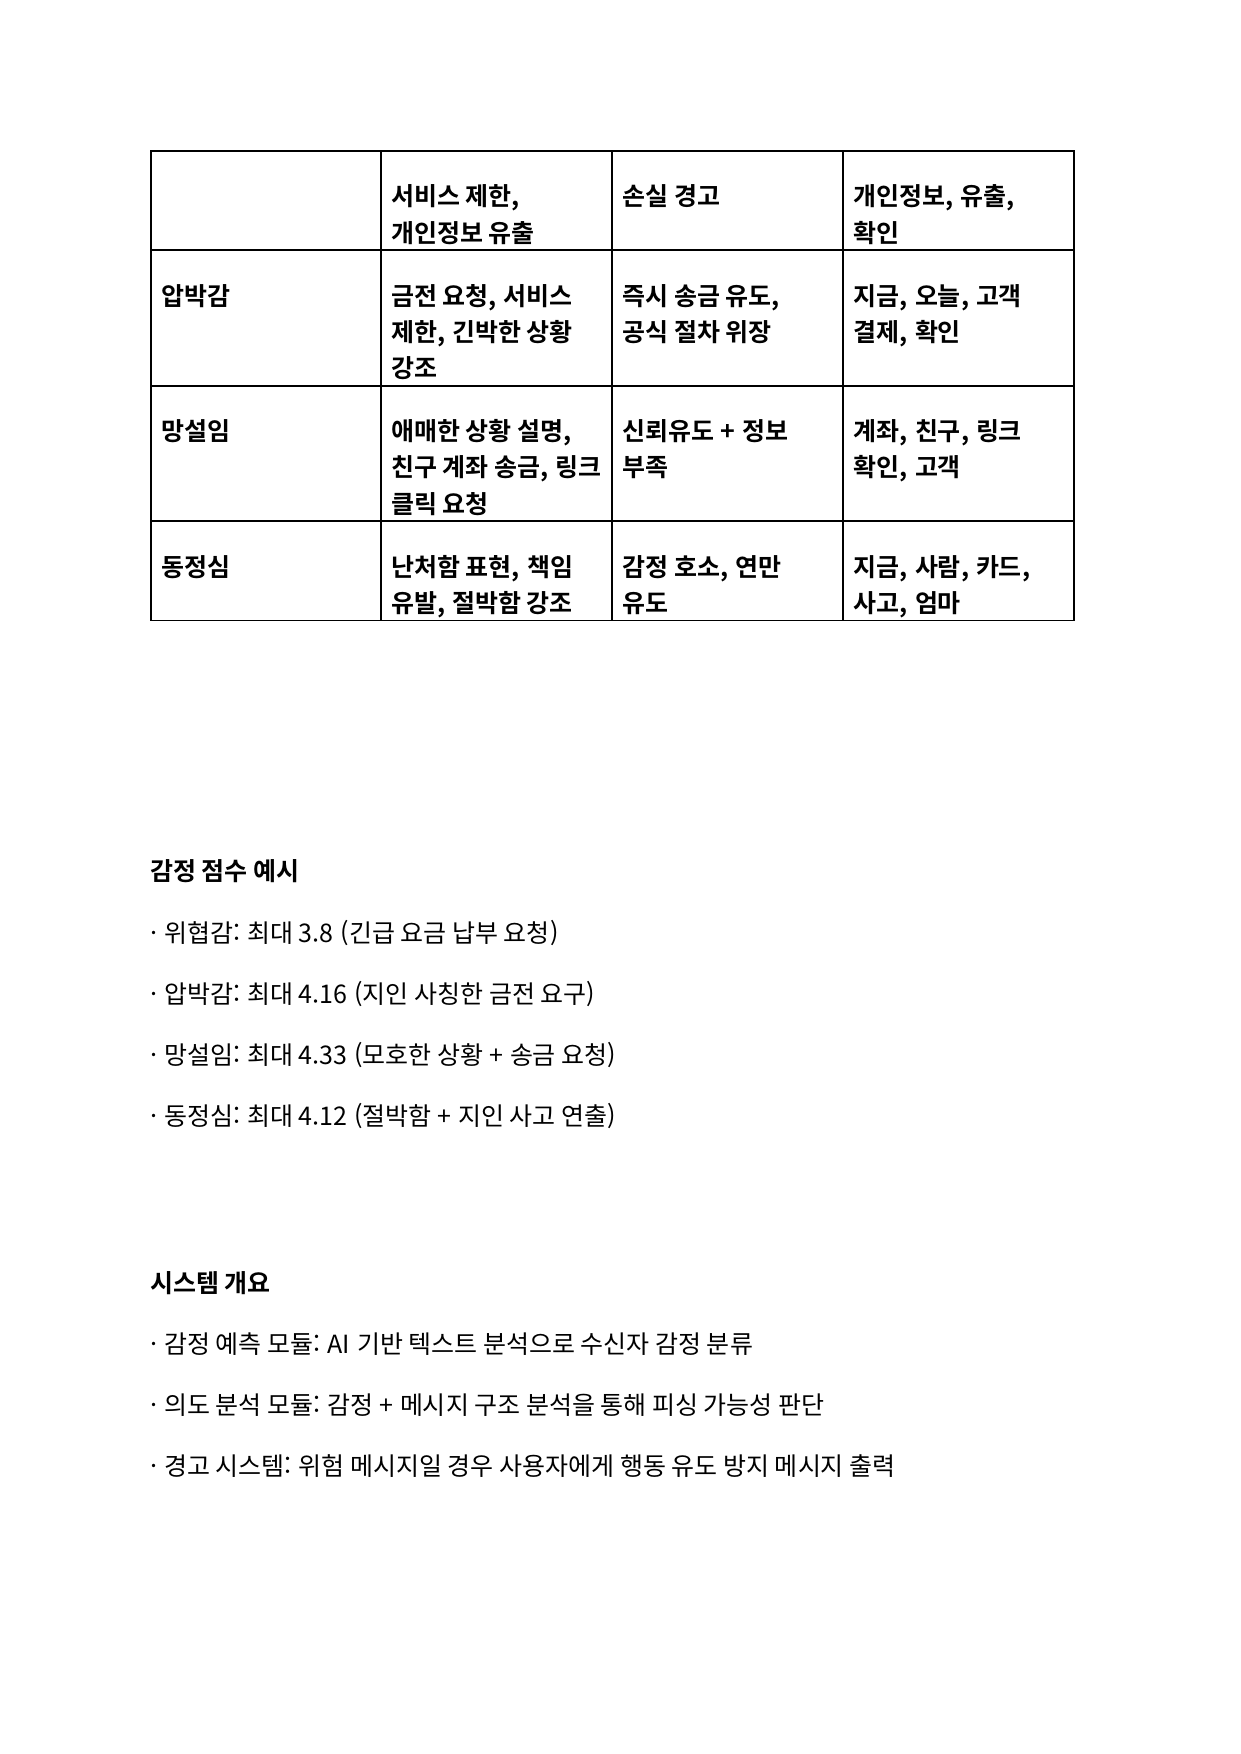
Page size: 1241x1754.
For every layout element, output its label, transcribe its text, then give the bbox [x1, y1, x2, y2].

table_cell 지금, 오늘, 고객 결제, 확인 [844, 251, 1073, 385]
table_cell 망설임 [152, 387, 380, 520]
table_cell 금전 요청, 서비스 제한, 긴박한 상황 강조 [382, 251, 611, 385]
text · 경고 시스템: 위험 메시지일 경우 사용자에게 행동 유도 방지 메시지 출력 [150, 1447, 1090, 1483]
table_cell 동정심 [152, 522, 380, 619]
table_cell 난처함 표현, 책임 유발, 절박함 강조 [382, 522, 611, 619]
text 시스템 개요 [150, 1263, 1090, 1299]
table_cell 애매한 상황 설명, 친구 계좌 송금, 링크 클릭 요청 [382, 387, 611, 520]
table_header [382, 152, 611, 249]
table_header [844, 152, 1073, 249]
text · 망설임: 최대 4.33 (모호한 상황 + 송금 요청) [150, 1036, 1090, 1072]
table_cell 즉시 송금 유도, 공식 절차 위장 [613, 251, 842, 385]
text · 압박감: 최대 4.16 (지인 사칭한 금전 요구) [150, 974, 1090, 1011]
text 감정 점수 예시 [150, 852, 1090, 888]
table_cell 지금, 사람, 카드, 사고, 엄마 [844, 522, 1073, 619]
table_cell 감정 호소, 연만 유도 [613, 522, 842, 619]
table_cell 압박감 [152, 251, 380, 385]
text · 의도 분석 모듈: 감정 + 메시지 구조 분석을 통해 피싱 가능성 판단 [150, 1386, 1090, 1422]
text · 감정 예측 모듈: AI 기반 텍스트 분석으로 수신자 감정 분류 [150, 1324, 1090, 1361]
table_cell 신뢰유도 + 정보 부족 [613, 387, 842, 520]
text · 동정심: 최대 4.12 (절박함 + 지인 사고 연출) [150, 1097, 1090, 1133]
table_header 시간 압바그 직접적 손실 경고 [613, 152, 842, 249]
table_header 위협감 [152, 152, 380, 249]
text · 위협감: 최대 3.8 (긴급 요금 납부 요청) [150, 913, 1090, 949]
table_cell 계좌, 친구, 링크 확인, 고객 [844, 387, 1073, 520]
